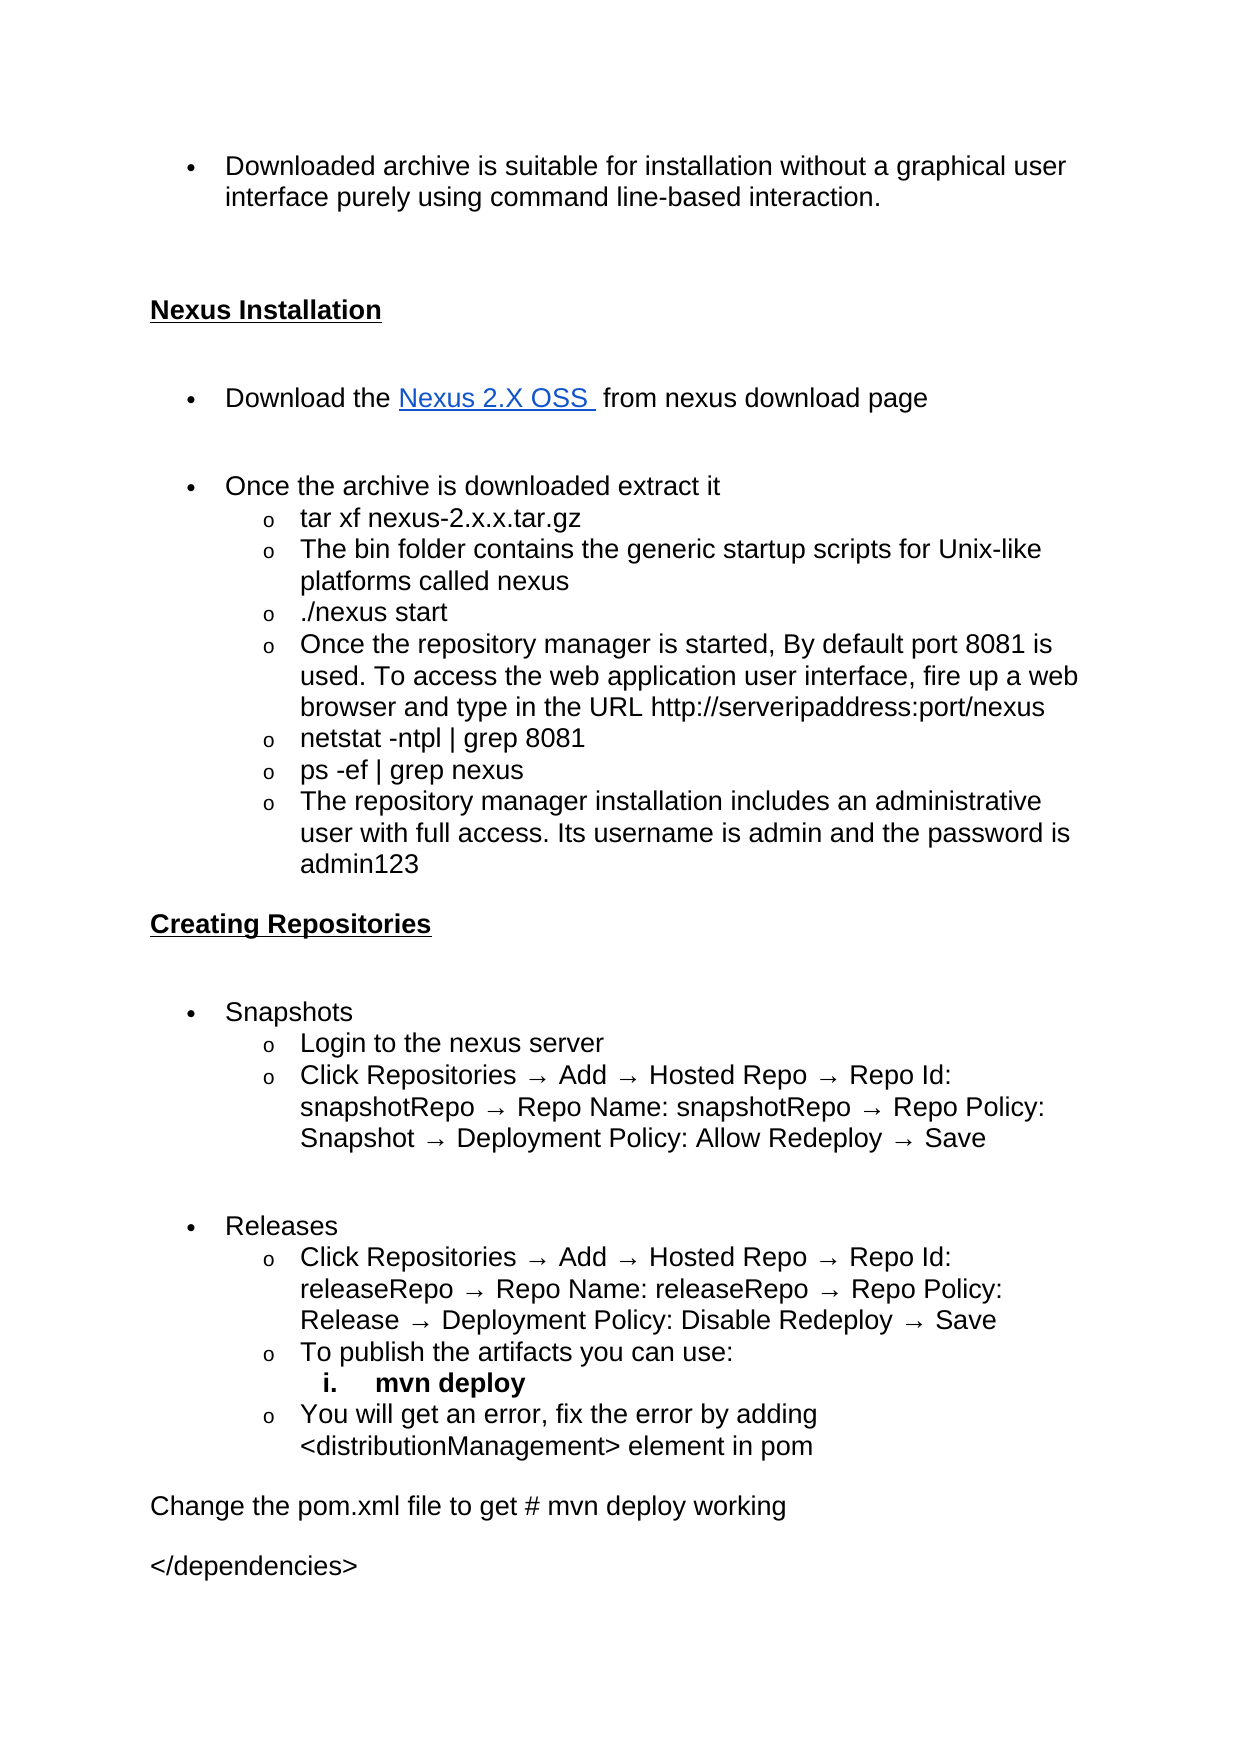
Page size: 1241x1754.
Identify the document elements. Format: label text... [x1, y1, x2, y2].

list You will get an error, fix the error by adding <distributionManagement> element in pom [262, 1398, 1090, 1461]
list Releases [187, 1210, 1090, 1241]
list The repository manager installation includes an administrative user with full access. Its username is admin and the password is admin123 [262, 785, 1090, 879]
text Creating Repositories [150, 908, 1090, 939]
list Once the repository manager is started, By default port 8081 is used. To access the web application user interface, fire up a web browser and type in the URL http://serveripaddress:port/nexus [262, 628, 1090, 722]
list netstat -ntpl | grep 8081 [262, 722, 1090, 754]
list ps -ef | grep nexus [262, 754, 1090, 785]
list tar xf nexus-2.x.x.tar.gz [262, 502, 1090, 533]
text Nexus Installation [150, 294, 1090, 326]
list Once the archive is downloaded extract it [187, 470, 1090, 502]
list mvn deploy [337, 1367, 1090, 1398]
list Click Repositories → Add → Hosted Repo → Repo Id: snapshotRepo → Repo Name: snapshotRepo → Repo Policy: Snapshot → Deployment Policy: Allow Redeploy → Save [262, 1059, 1090, 1153]
list ./nexus start [262, 596, 1090, 628]
list Click Repositories → Add → Hosted Repo → Repo Id: releaseRepo → Repo Name: releaseRepo → Repo Policy: Release → Deployment Policy: Disable Redeploy → Save [262, 1241, 1090, 1336]
list Login to the nexus server [262, 1027, 1090, 1059]
text Change the pom.xml file to get # mvn deploy working [150, 1490, 1090, 1521]
list The bin folder contains the generic startup scripts for Unix-like platforms called nexus [262, 533, 1090, 596]
list Download the Nexus 2.X OSS from nexus download page [187, 382, 1090, 413]
text </dependencies> [150, 1550, 1090, 1581]
list Snapshots [187, 996, 1090, 1027]
list To publish the artifacts you can use: [262, 1336, 1090, 1367]
list Downloaded archive is suitable for installation without a graphical user interface purely using command line-based interaction. [187, 150, 1090, 212]
